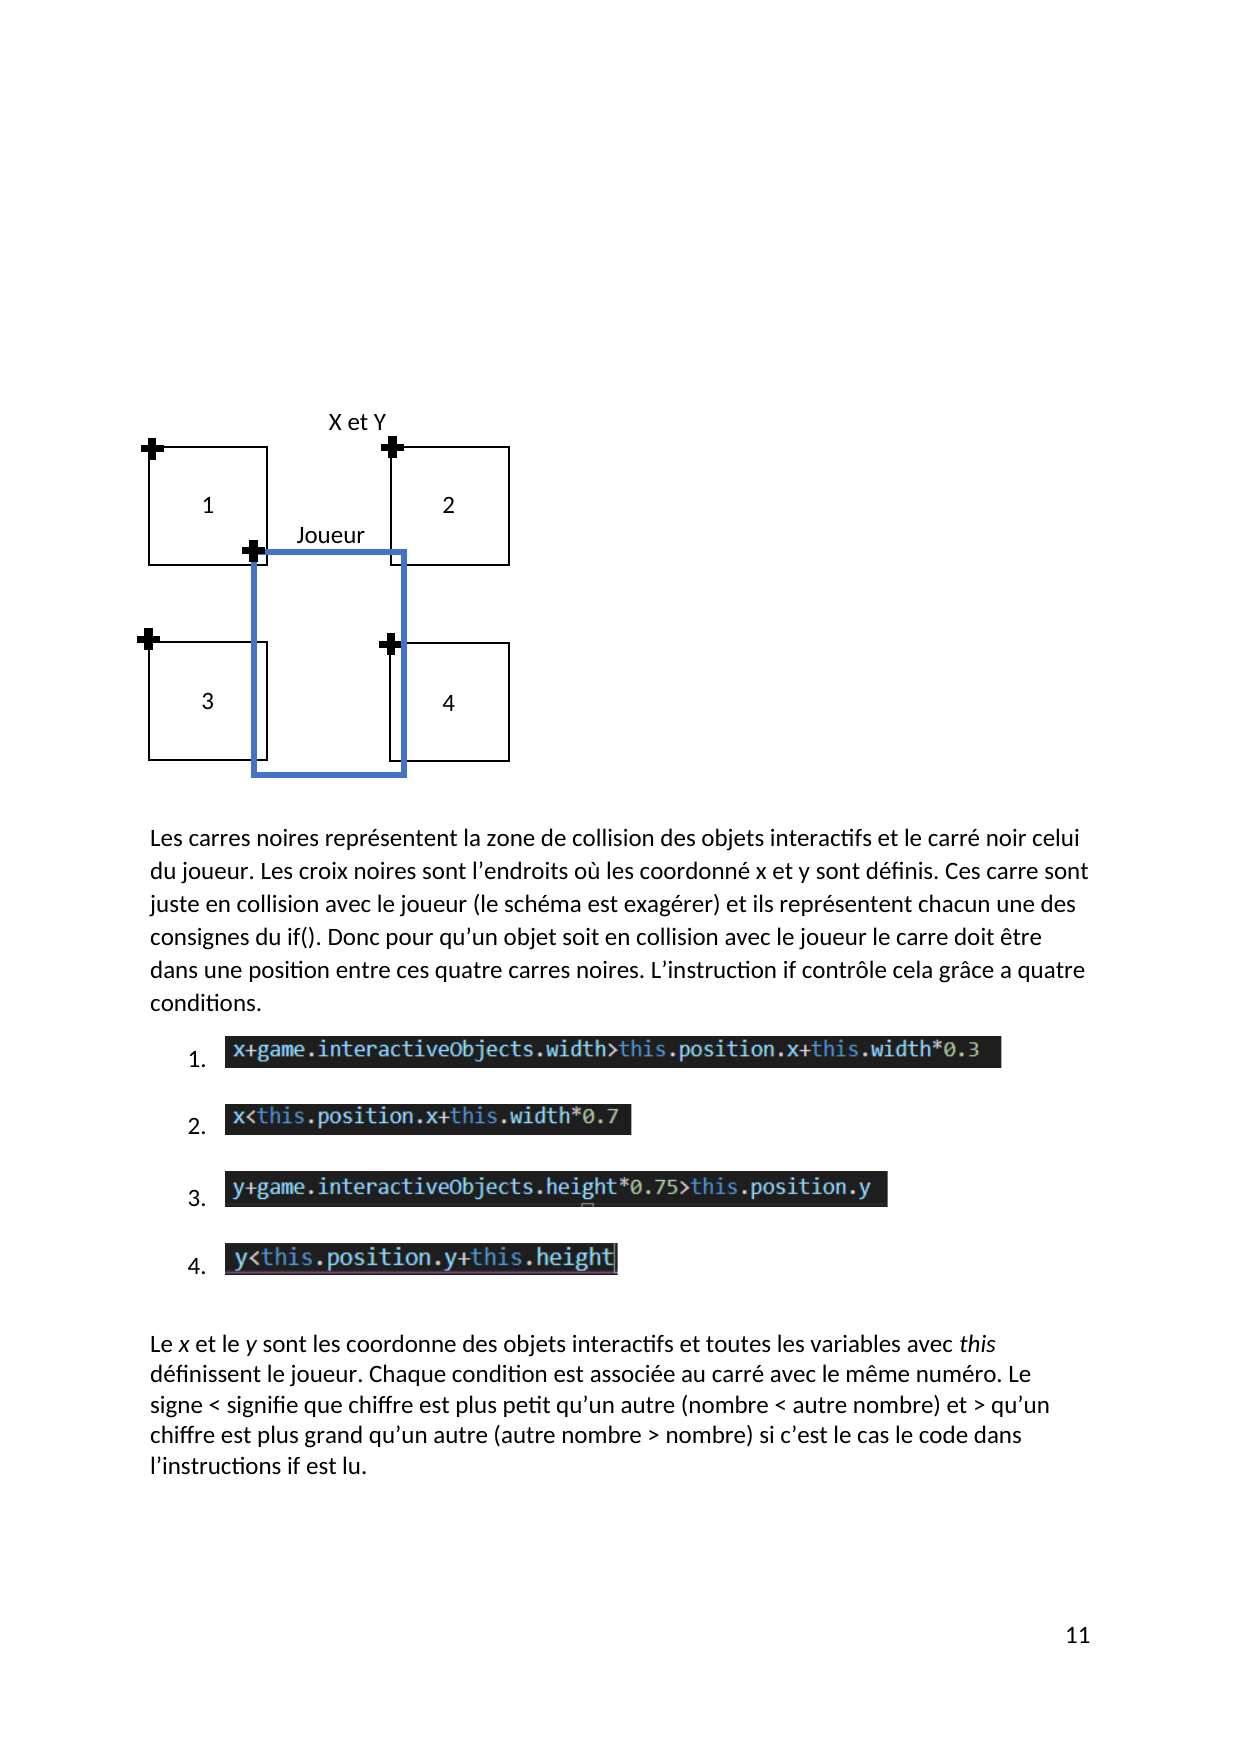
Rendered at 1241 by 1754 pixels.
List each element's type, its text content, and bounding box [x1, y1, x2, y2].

picture [225, 1243, 618, 1275]
picture [225, 1036, 1002, 1068]
picture [225, 1171, 888, 1207]
text Le x et le y sont les coordonne des objets interactifs et toutes les variables avec this définissent le joueur. Chaque condition est associée au carré avec le même numéro. Le signe < signifie que chiffre est plus petit qu’un autre (nombre < autre nombre) et > qu’un chiffre est plus grand qu’un autre (autre nombre > nombre) si c’est le cas le code dans l’instructions if est lu. [150, 1328, 1090, 1480]
text Les carres noires représentent la zone de collision des objets interactifs et le carré noir celui du joueur. Les croix noires sont l’endroits où les coordonné x et y sont définis. Ces carre sont juste en collision avec le joueur (le schéma est exagérer) et ils représentent chacun une des consignes du if(). Donc pour qu’un objet soit en collision avec le joueur le carre doit être dans une position entre ces quatre carres noires. L’instruction if contrôle cela grâce a quatre conditions. [150, 822, 1090, 1017]
picture [225, 1104, 632, 1135]
